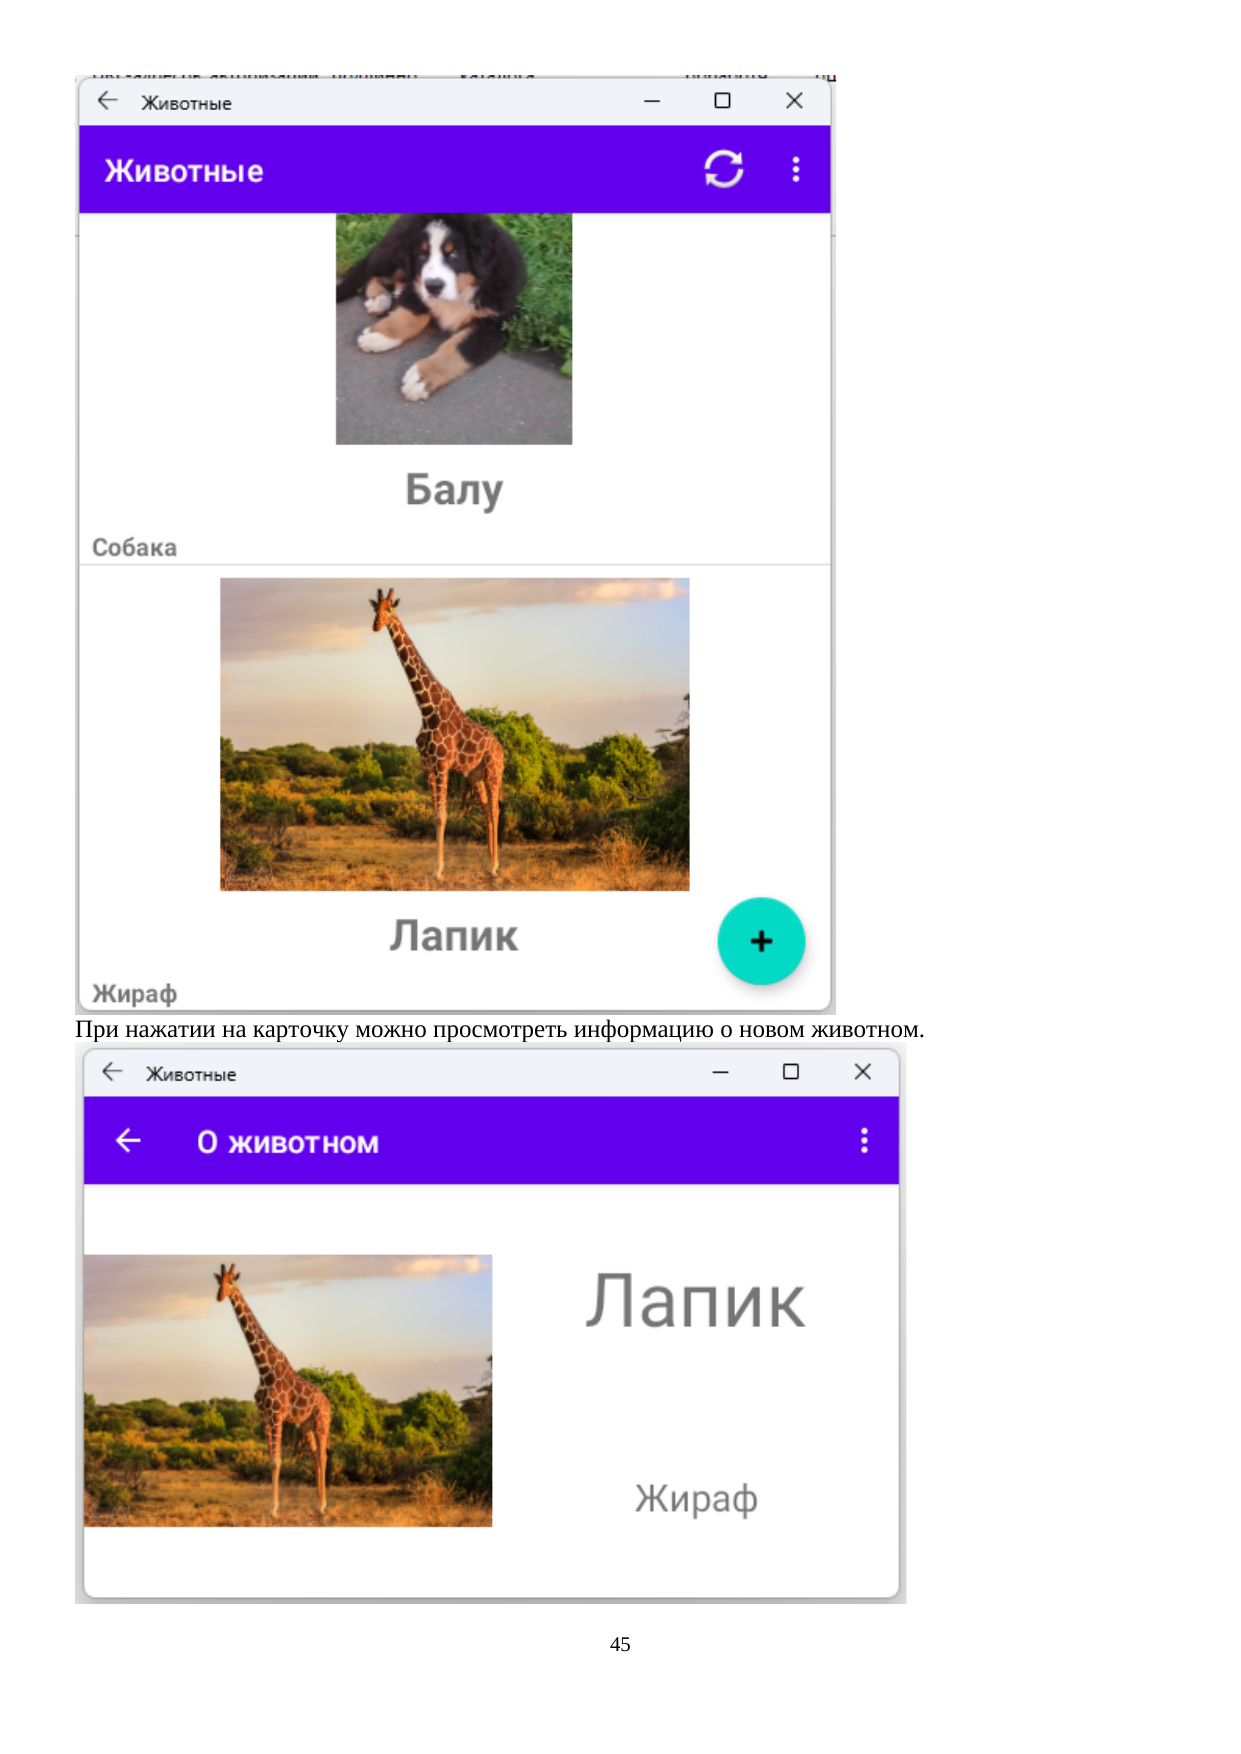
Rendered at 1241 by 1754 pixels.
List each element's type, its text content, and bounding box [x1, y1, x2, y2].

picture [75, 1042, 907, 1604]
text При нажатии на карточку можно просмотреть информацию о новом животном. [75, 1014, 1165, 1043]
picture [75, 75, 837, 1015]
